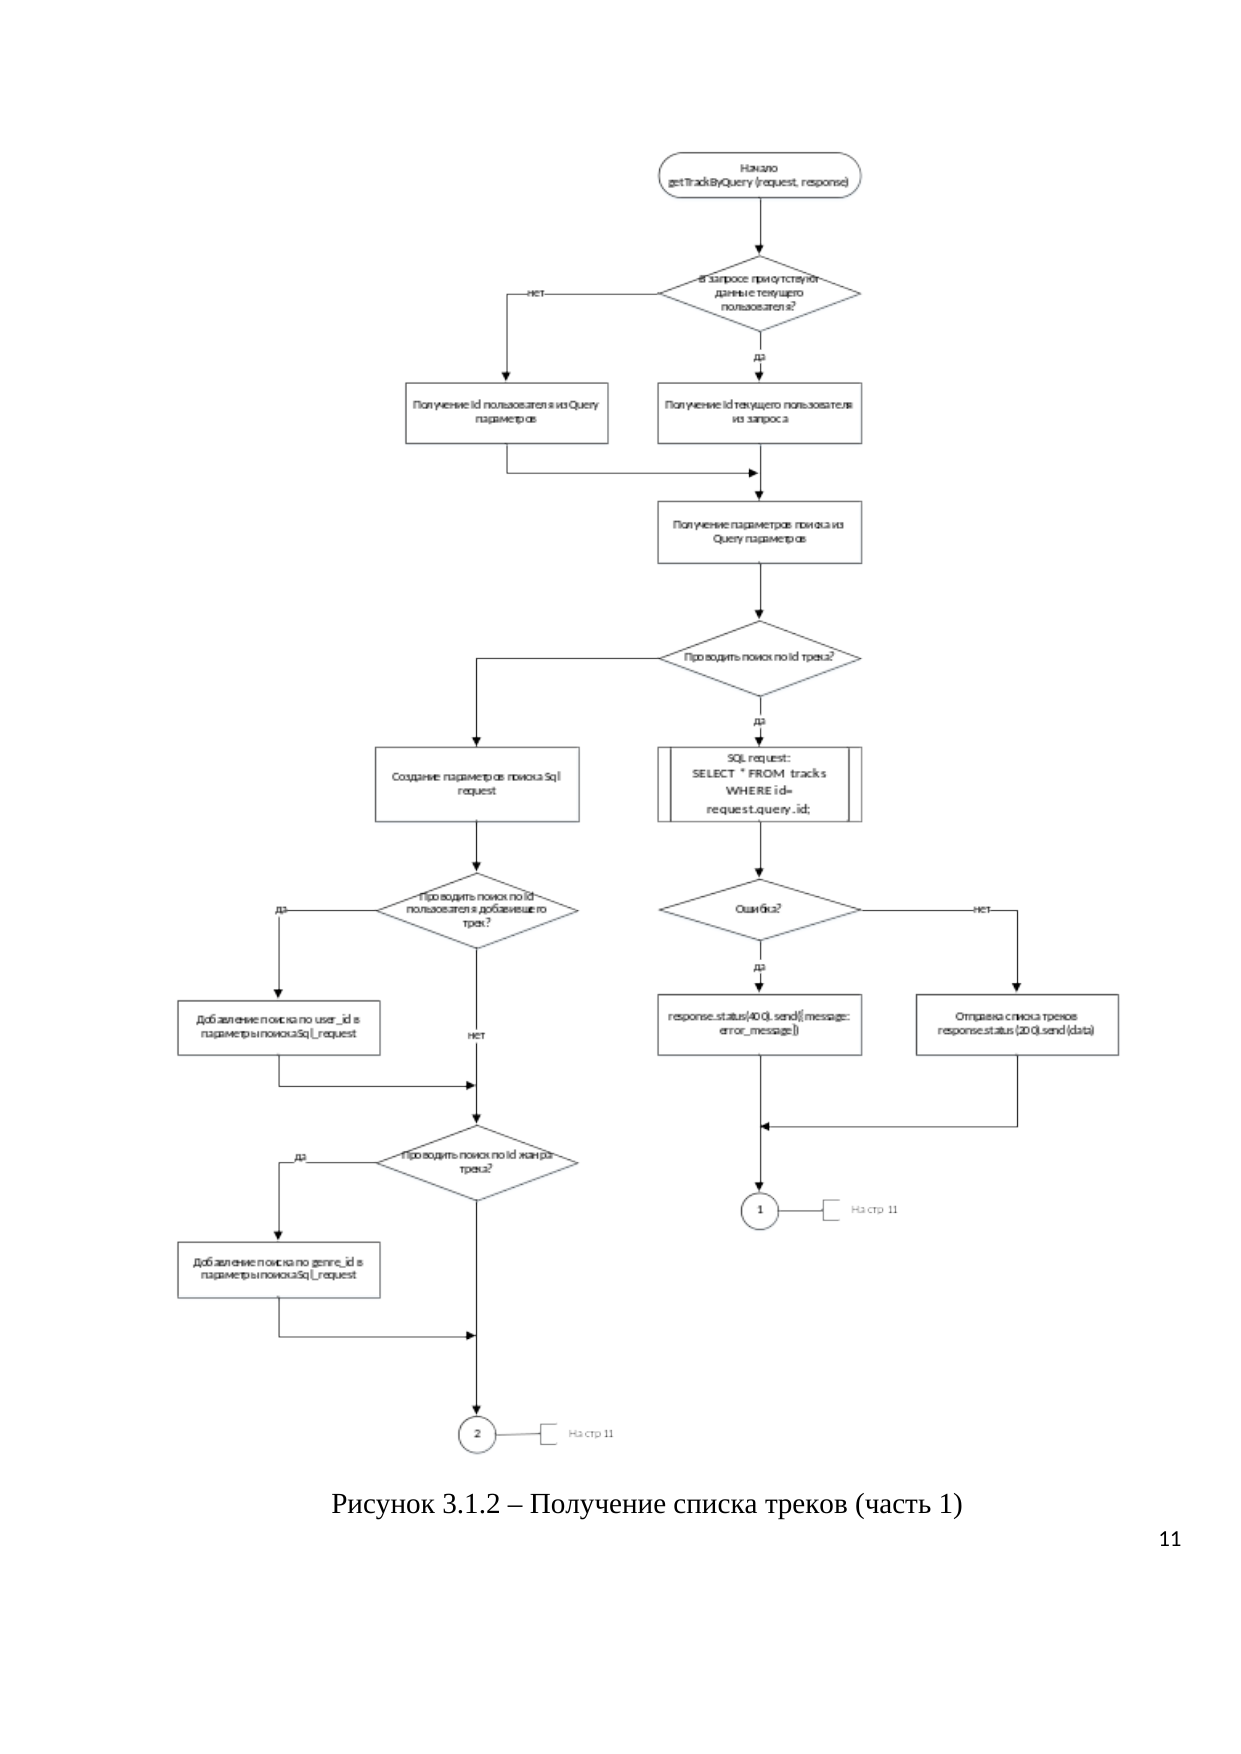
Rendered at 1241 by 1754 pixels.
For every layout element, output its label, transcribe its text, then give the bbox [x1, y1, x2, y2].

text Рисунок 3.1.2 – Получение списка треков (часть 1) [112, 1486, 1181, 1519]
